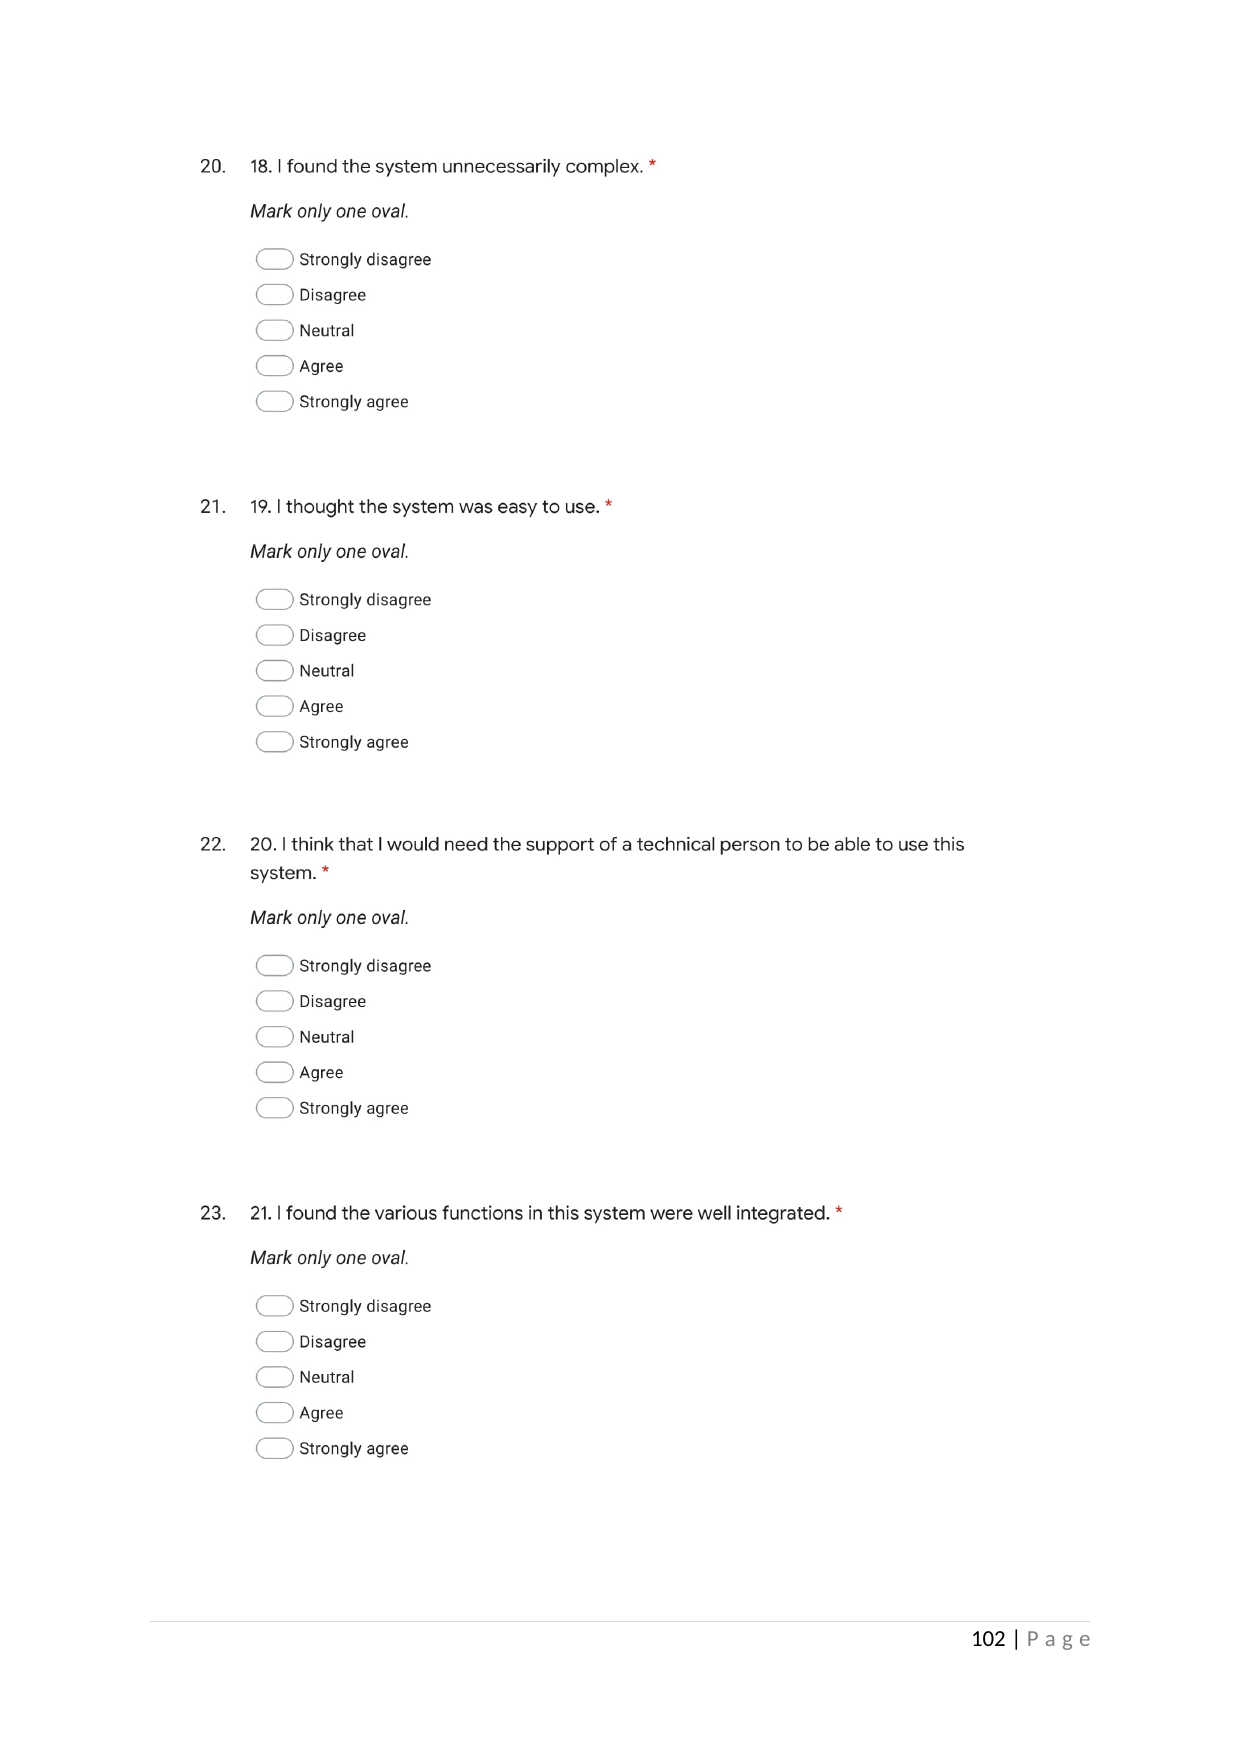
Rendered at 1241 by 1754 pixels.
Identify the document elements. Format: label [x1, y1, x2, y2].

picture [150, 811, 1091, 1467]
picture [150, 150, 1091, 810]
